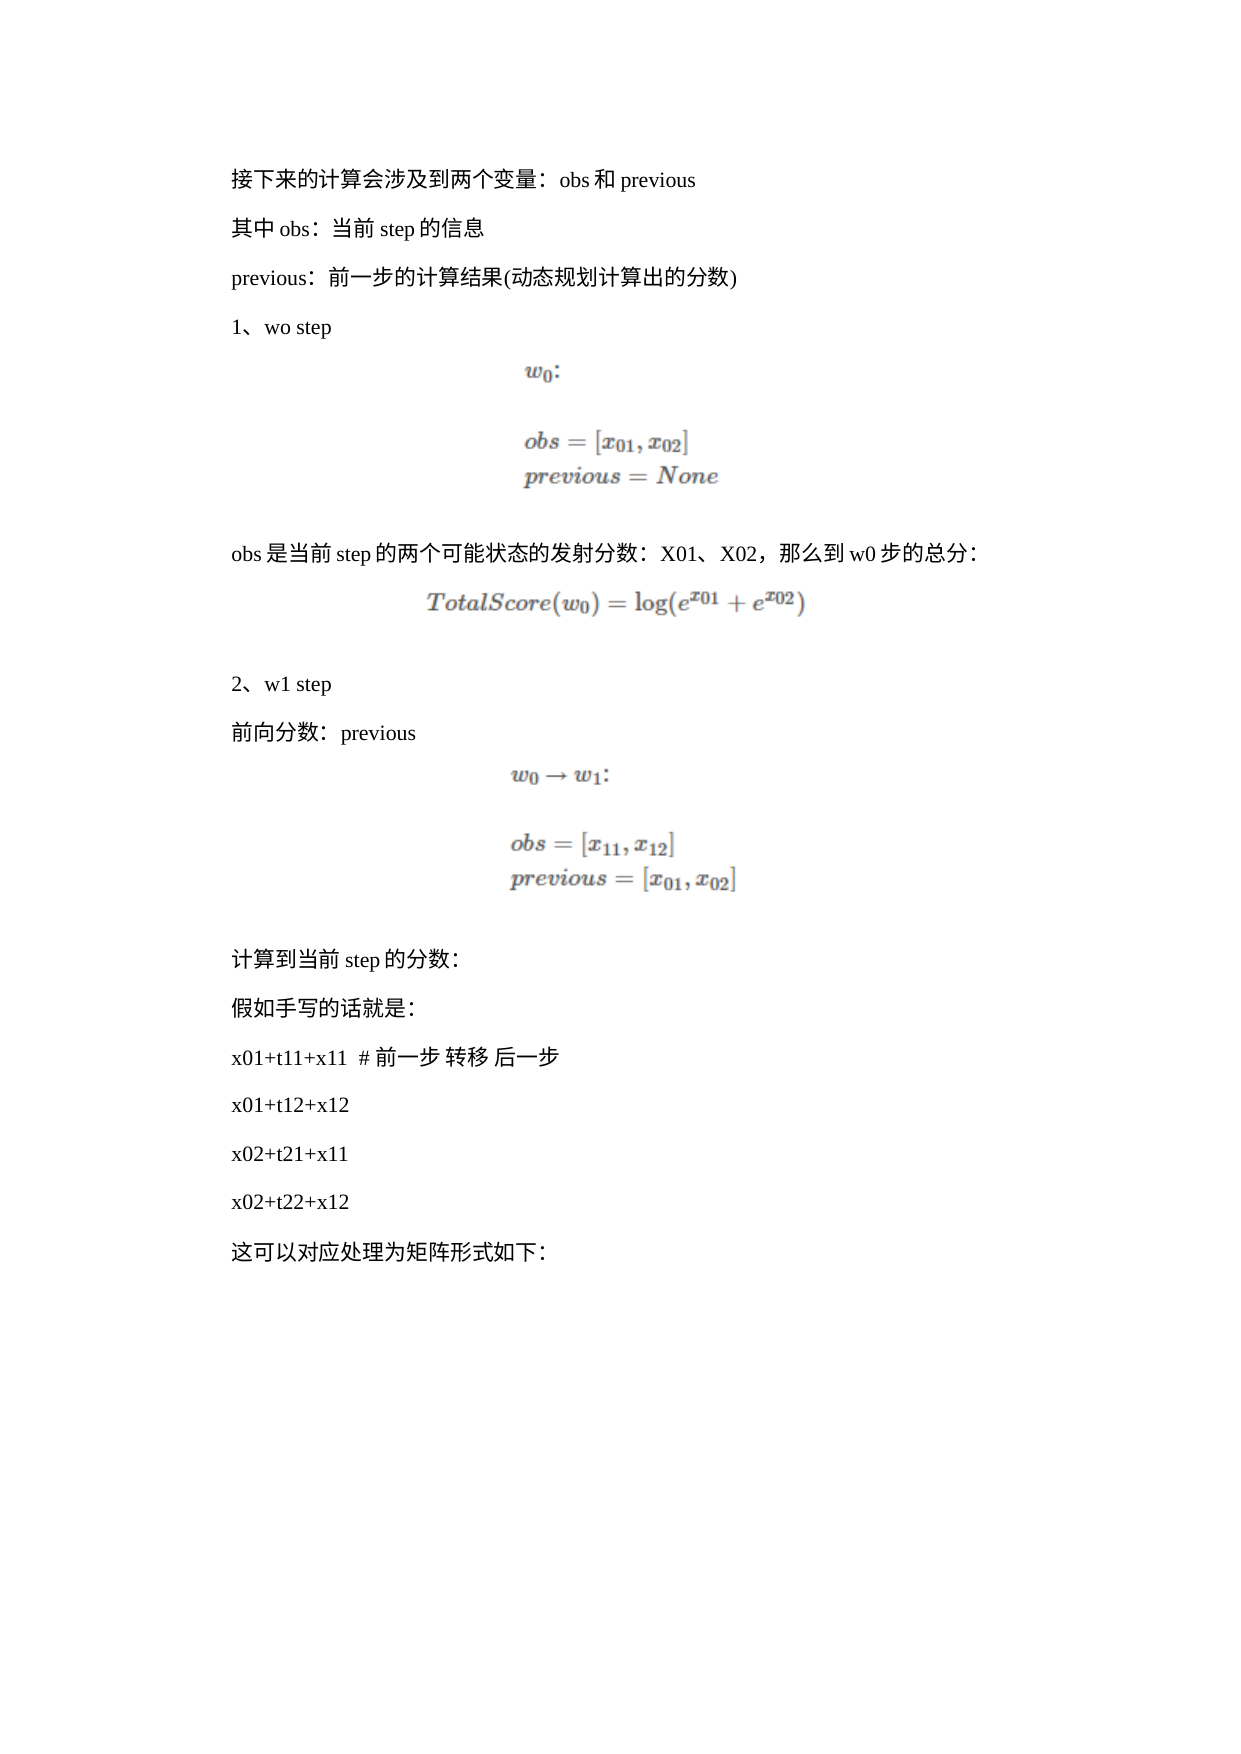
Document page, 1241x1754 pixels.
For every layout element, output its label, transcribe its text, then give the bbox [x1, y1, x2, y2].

text 接下来的计算会涉及到两个变量：obs和previous [187, 162, 1053, 194]
text x02+t21+x11 [187, 1137, 1053, 1169]
text x02+t22+x12 [187, 1186, 1053, 1218]
text x01+t11+x11 # 前一步 转移 后一步 [187, 1039, 1053, 1072]
text 2、w1 step [187, 666, 1053, 698]
text 1、wo step [187, 308, 1053, 341]
text 这可以对应处理为矩阵形式如下： [187, 1234, 1053, 1267]
text 其中obs：当前step的信息 [187, 211, 1053, 243]
text previous：前一步的计算结果(动态规划计算出的分数) [187, 259, 1053, 292]
text obs是当前step的两个可能状态的发射分数：X01、X02，那么到w0步的总分： [187, 536, 1053, 568]
text 前向分数：previous [187, 714, 1053, 747]
picture [497, 763, 743, 903]
picture [421, 584, 819, 628]
picture [506, 357, 735, 498]
text 假如手写的话就是： [187, 991, 1053, 1023]
text 计算到当前step的分数： [187, 942, 1053, 974]
text x01+t12+x12 [187, 1088, 1053, 1121]
